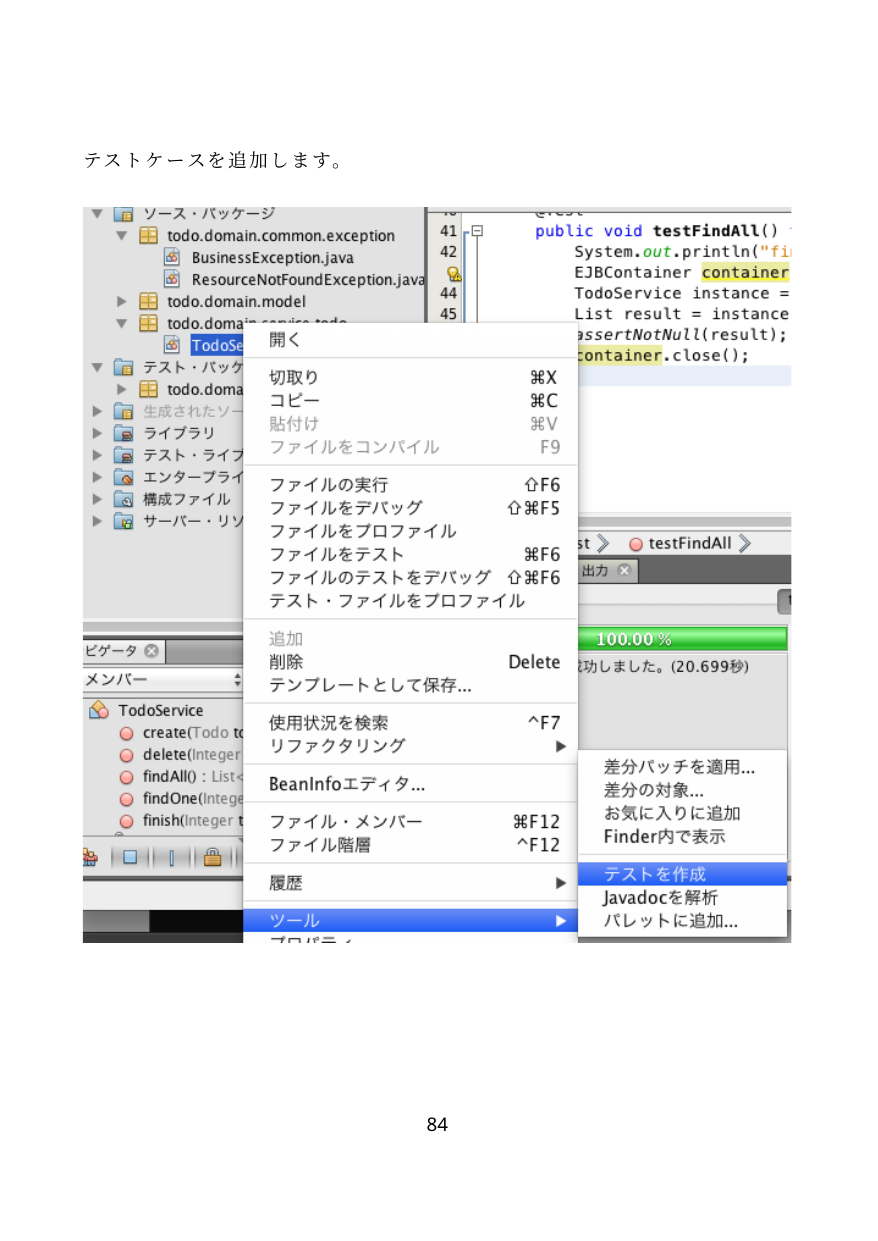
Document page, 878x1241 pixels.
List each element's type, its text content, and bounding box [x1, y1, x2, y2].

text テストケースを追加します。 [83, 144, 791, 176]
picture [82, 207, 792, 943]
